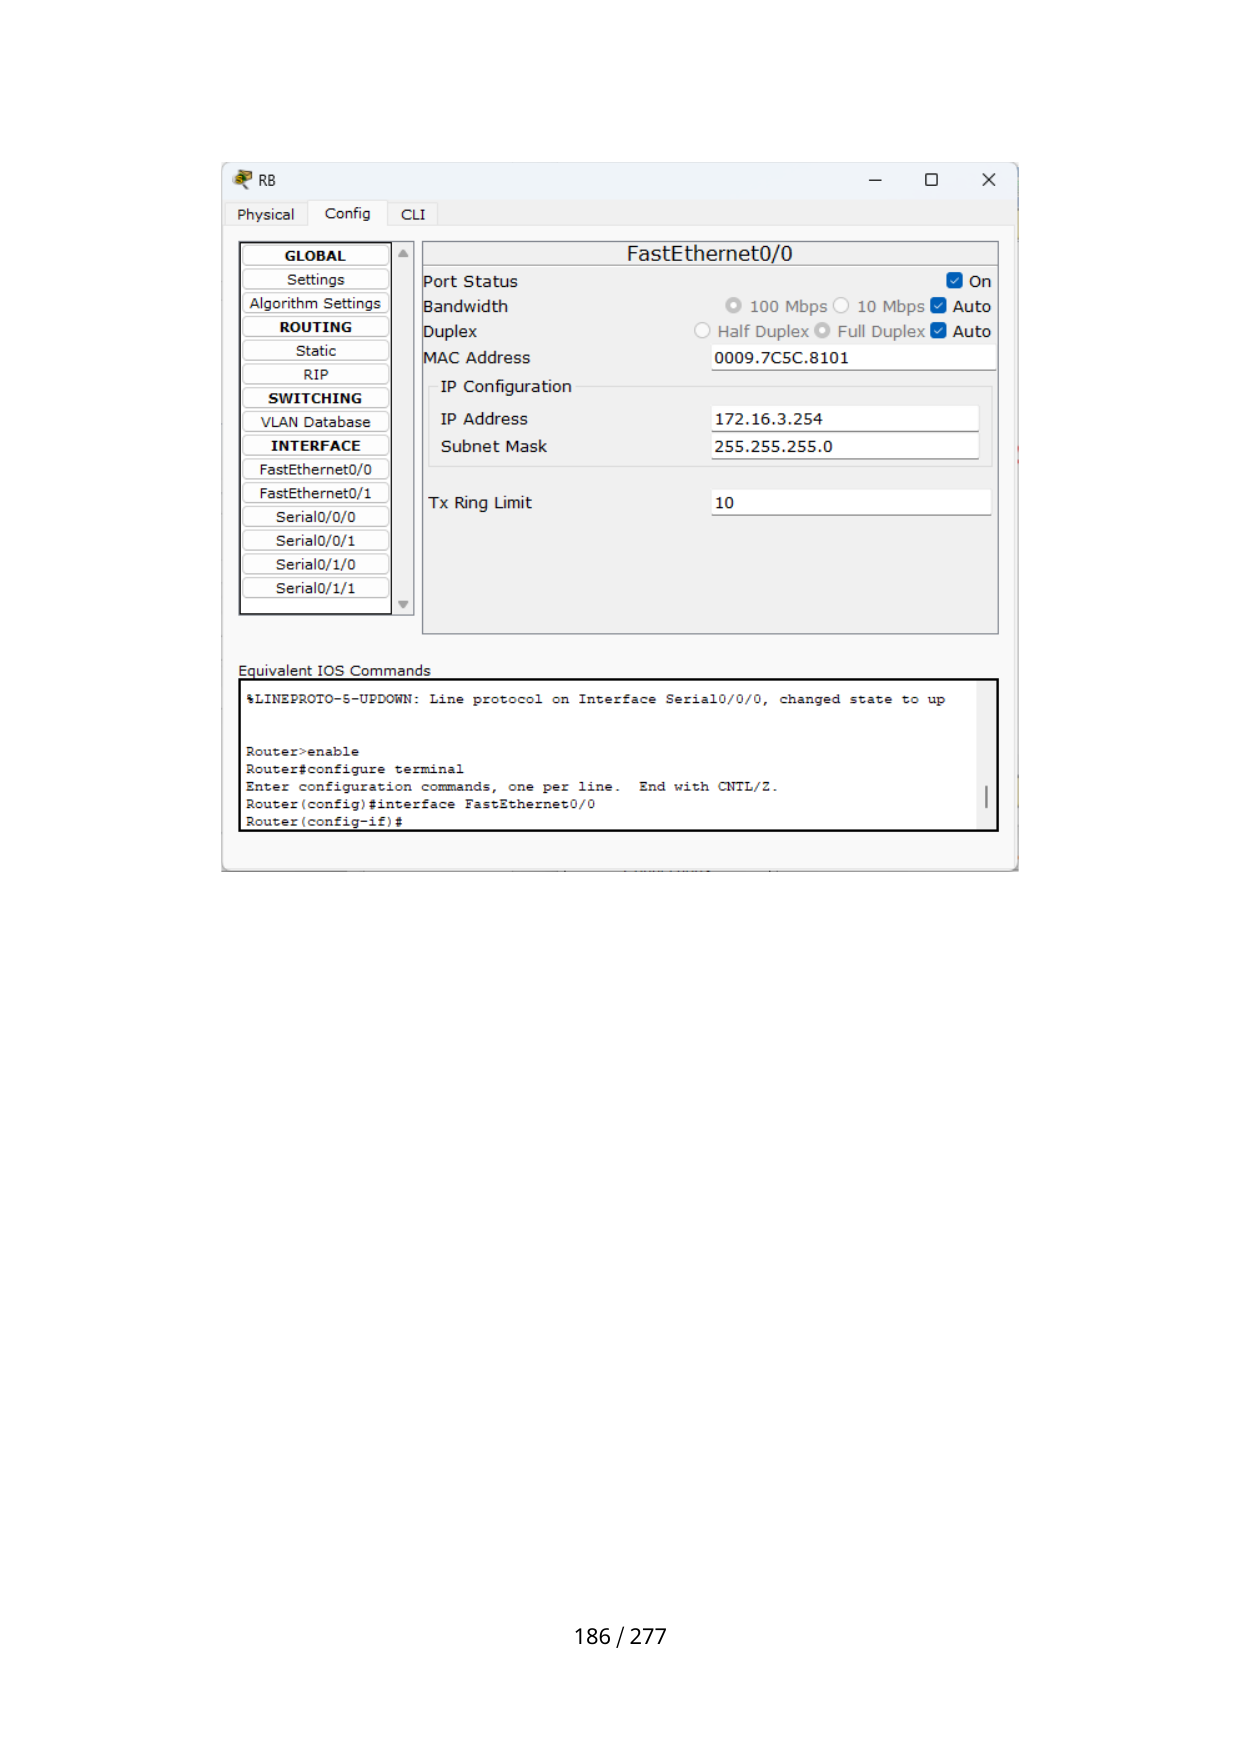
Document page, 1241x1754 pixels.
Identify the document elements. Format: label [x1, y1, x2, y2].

picture [221, 162, 1019, 872]
